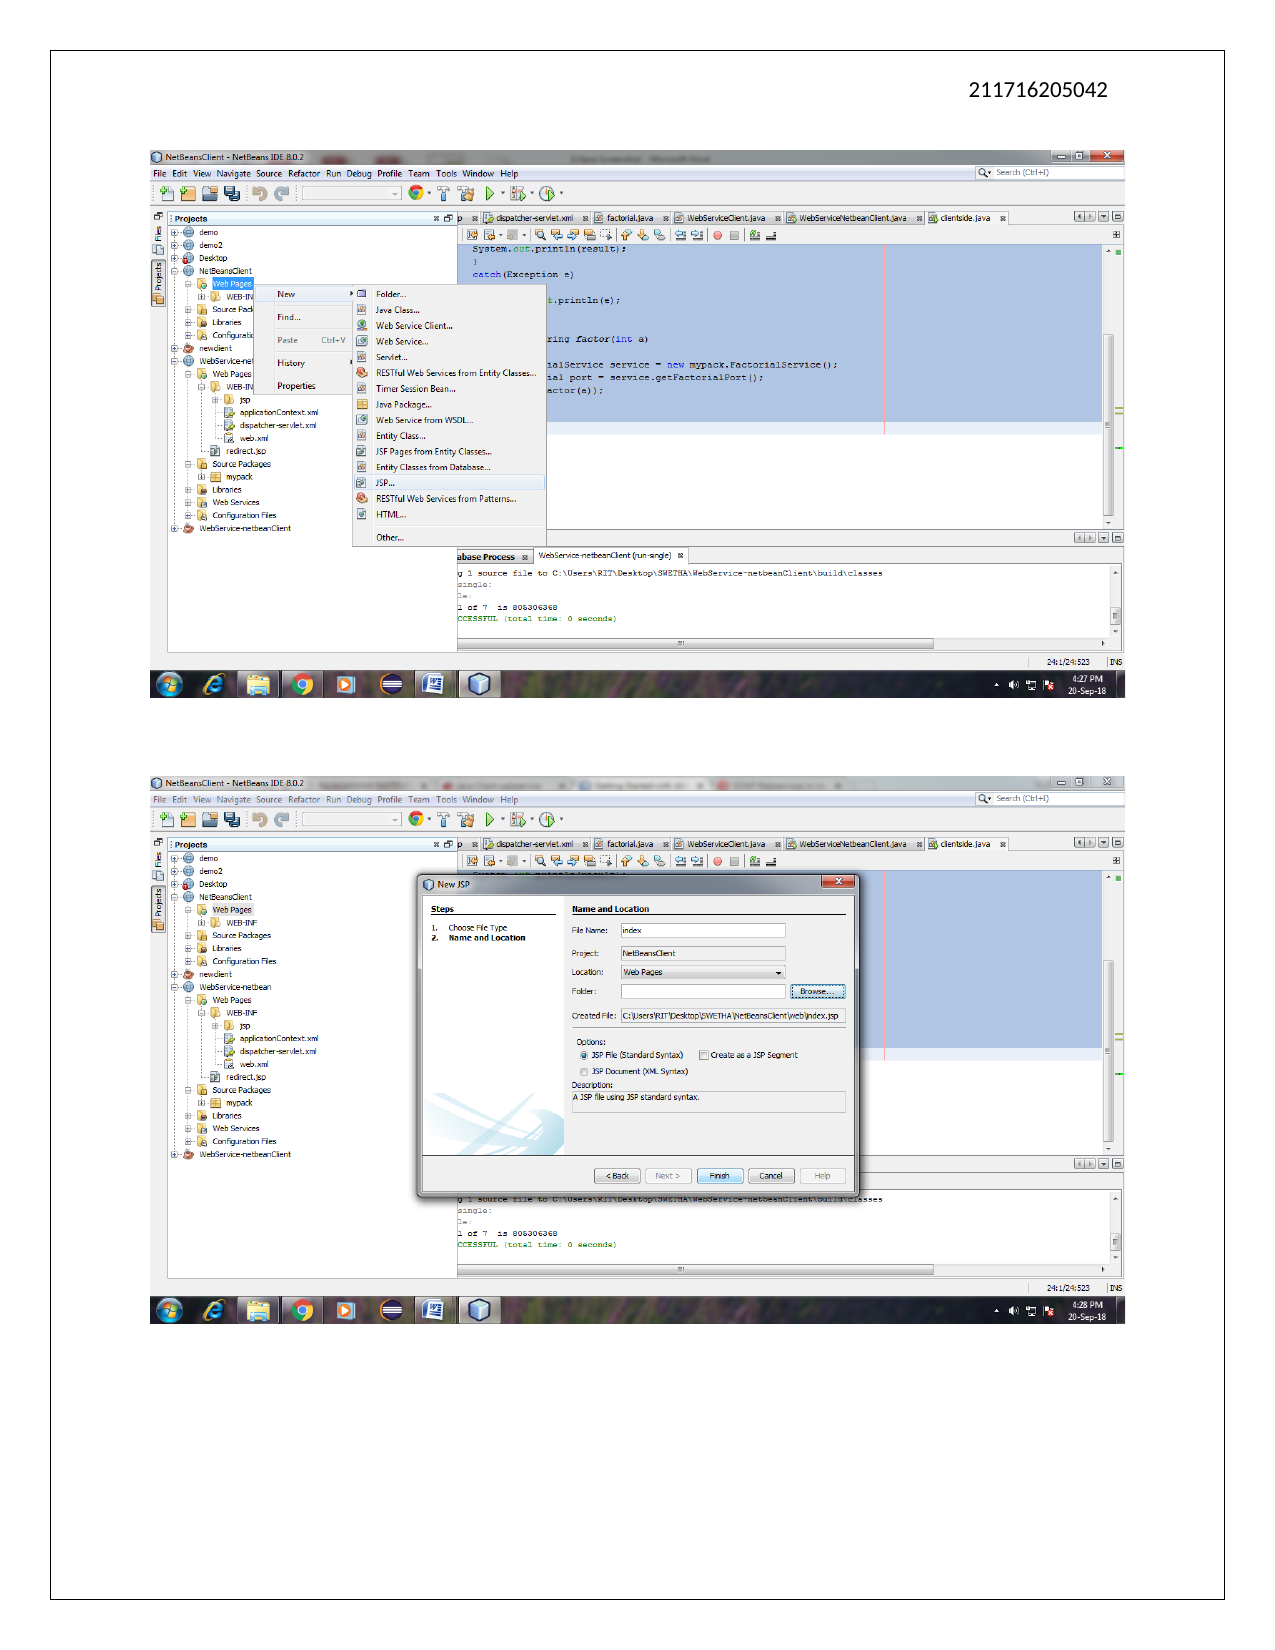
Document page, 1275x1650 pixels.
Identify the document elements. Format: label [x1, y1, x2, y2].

picture [150, 150, 1125, 698]
picture [150, 776, 1125, 1324]
